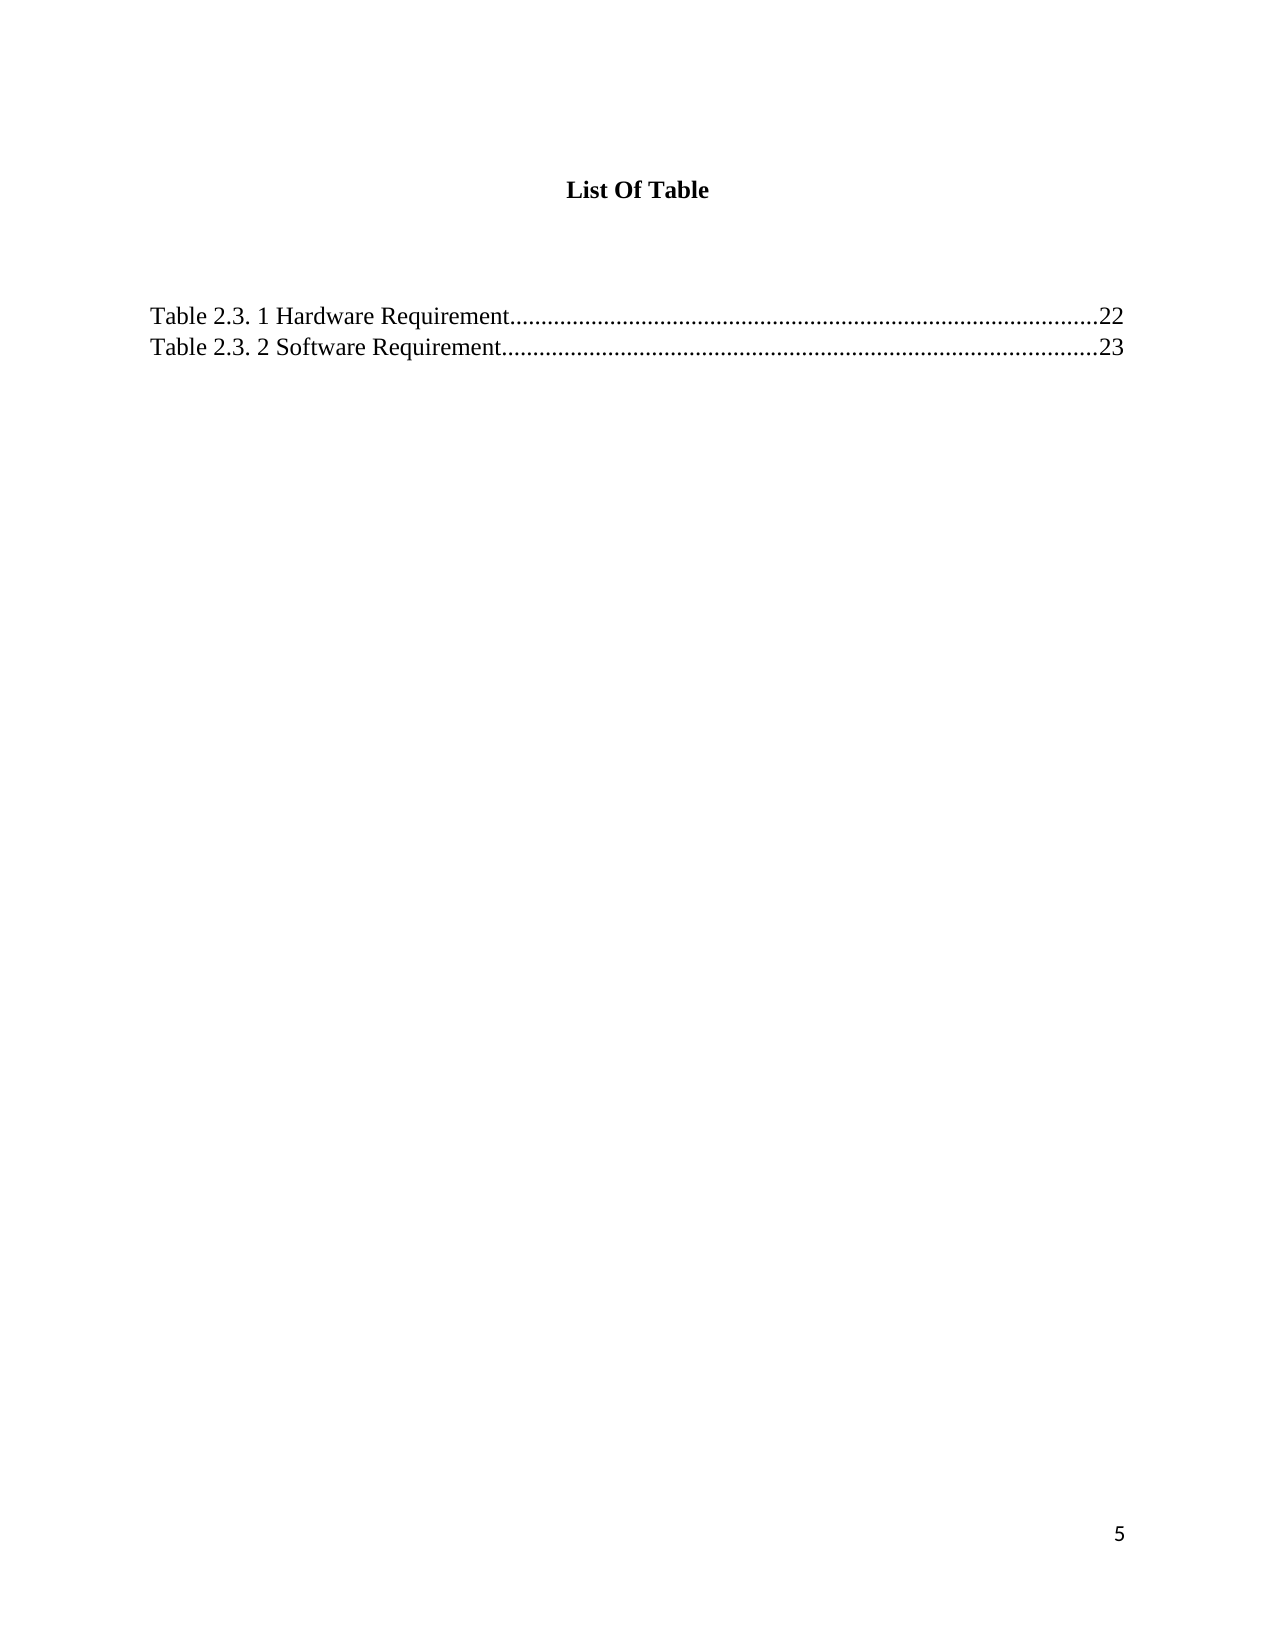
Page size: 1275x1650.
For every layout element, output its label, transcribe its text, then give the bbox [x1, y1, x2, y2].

text Table 2.3. 1 Hardware Requirement 22 [150, 301, 1125, 330]
text Table 2.3. 2 Software Requirement 23 [150, 332, 1125, 361]
subtitle List Of Table [150, 175, 1125, 204]
